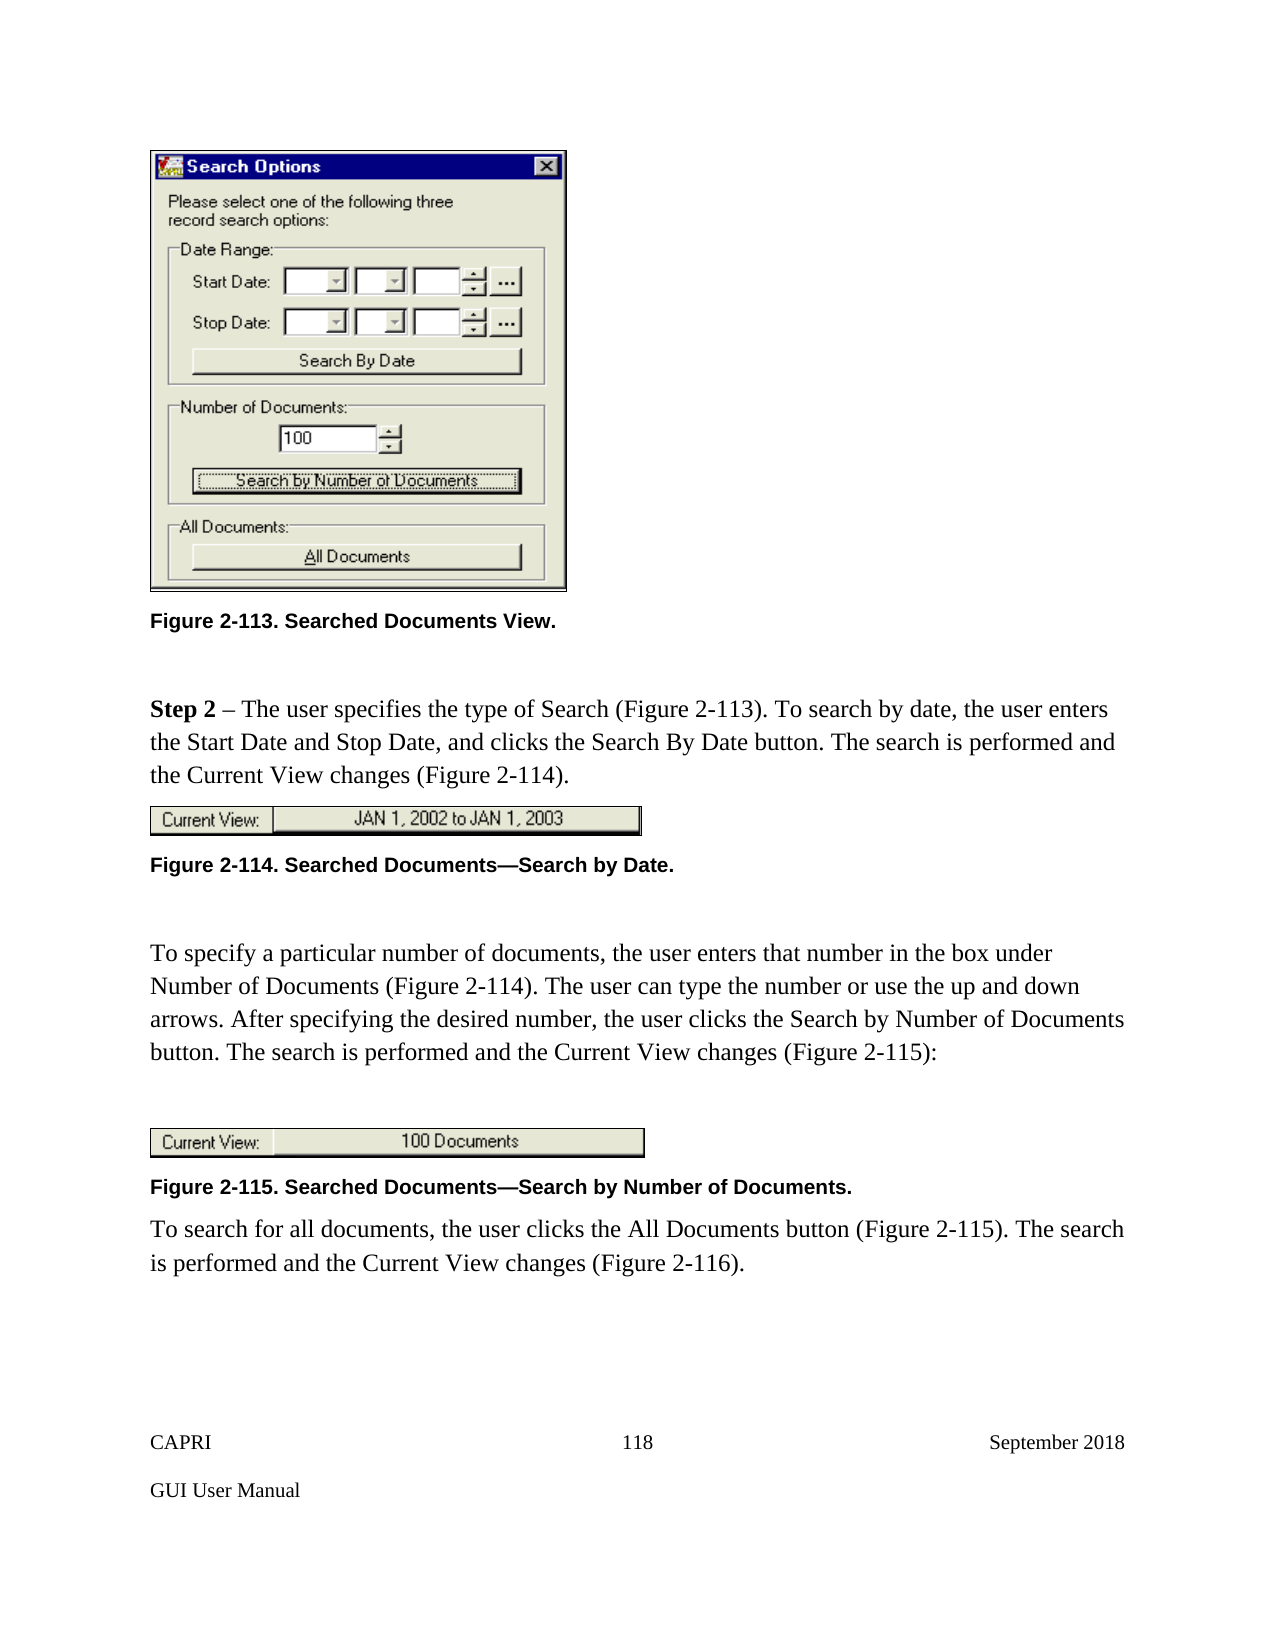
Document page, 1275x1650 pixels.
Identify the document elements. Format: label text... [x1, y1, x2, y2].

picture [151, 1129, 644, 1157]
picture [151, 151, 566, 591]
picture [151, 807, 641, 835]
